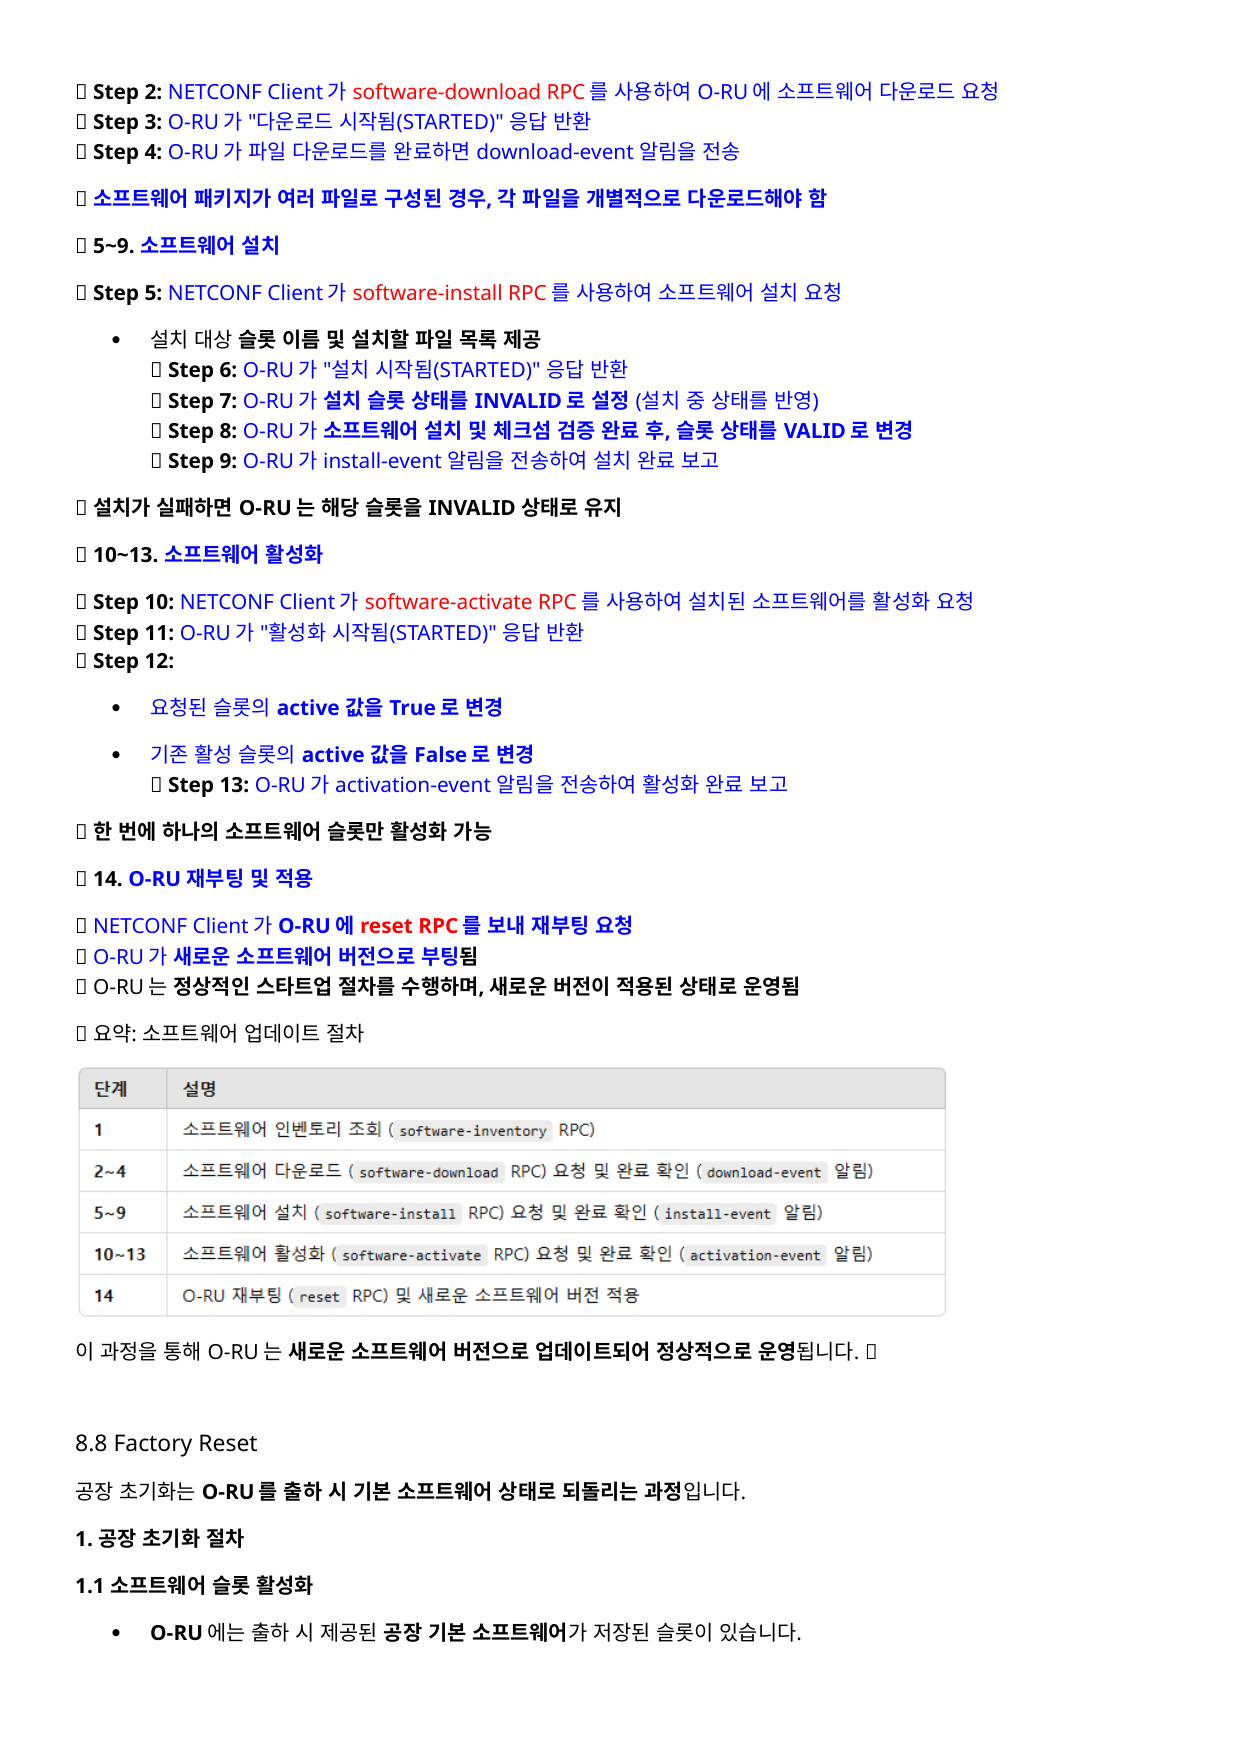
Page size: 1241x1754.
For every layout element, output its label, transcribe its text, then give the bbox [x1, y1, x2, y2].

text 🔹 Step 10: NETCONF Client가 software-activate RPC를 사용하여 설치된 소프트웨어를 활성화 요청 🔹 Step 11: O-RU가 "활성화 시작됨(STARTED)" 응답 반환 🔹 Step 12: [75, 586, 1165, 675]
text ✅ 14. O-RU 재부팅 및 적용 [75, 863, 1165, 893]
text 📌 요약: 소프트웨어 업데이트 절차 [75, 1017, 1165, 1047]
text 1.1 소프트웨어 슬롯 활성화 [75, 1569, 1165, 1599]
text 🔹 Step 2: NETCONF Client가 software-download RPC를 사용하여 O-RU에 소프트웨어 다운로드 요청 🔹 Step 3: O-RU가 "다운로드 시작됨(STARTED)" 응답 반환 🔹 Step 4: O-RU가 파일 다운로드를 완료하면 download-event 알림을 전송 [75, 75, 1165, 166]
text 🔹 NETCONF Client가 O-RU에 reset RPC를 보내 재부팅 요청 🔹 O-RU가 새로운 소프트웨어 버전으로 부팅됨 🔹 O-RU는 정상적인 스타트업 절차를 수행하며, 새로운 버전이 적용된 상태로 운영됨 [75, 909, 1165, 1001]
text 1. 공장 초기화 절차 [75, 1522, 1165, 1552]
text 공장 초기화는 O-RU를 출하 시 기본 소프트웨어 상태로 되돌리는 과정입니다. [75, 1475, 1165, 1506]
list 설치 대상 슬롯 이름 및 설치할 파일 목록 제공 🔹 Step 6: O-RU가 "설치 시작됨(STARTED)" 응답 반환 🔹 Step 7: O-RU가 설치 슬롯 상태를 INVALID로 설정 (설치 중 상태를 반영) 🔹 Step 8: O-RU가 소프트웨어 설치 및 체크섬 검증 완료 후, 슬롯 상태를 VALID로 변경 🔹 Step 9: O-RU가 install-event 알림을 전송하여 설치 완료 보고 [112, 323, 1165, 475]
text ✅ 5~9. 소프트웨어 설치 [75, 229, 1165, 260]
list 요청된 슬롯의 active 값을 True로 변경 [112, 691, 1165, 722]
text 📌 설치가 실패하면 O-RU는 해당 슬롯을 INVALID 상태로 유지 [75, 492, 1165, 522]
subtitle 8.8 Factory Reset [75, 1427, 1165, 1458]
list O-RU에는 출하 시 제공된 공장 기본 소프트웨어가 저장된 슬롯이 있습니다. [112, 1616, 1165, 1646]
text 📌 한 번에 하나의 소프트웨어 슬롯만 활성화 가능 [75, 816, 1165, 846]
text 🔹 Step 5: NETCONF Client가 software-install RPC를 사용하여 소프트웨어 설치 요청 [75, 277, 1165, 307]
text ✅ 10~13. 소프트웨어 활성화 [75, 539, 1165, 569]
list 기존 활성 슬롯의 active 값을 False로 변경 🔹 Step 13: O-RU가 activation-event 알림을 전송하여 활성화 완료 보고 [112, 738, 1165, 799]
text 📌 소프트웨어 패키지가 여러 파일로 구성된 경우, 각 파일을 개별적으로 다운로드해야 함 [75, 183, 1165, 213]
picture [75, 1064, 951, 1319]
text 이 과정을 통해 O-RU는 새로운 소프트웨어 버전으로 업데이트되어 정상적으로 운영됩니다. 🚀 [75, 1335, 1165, 1366]
